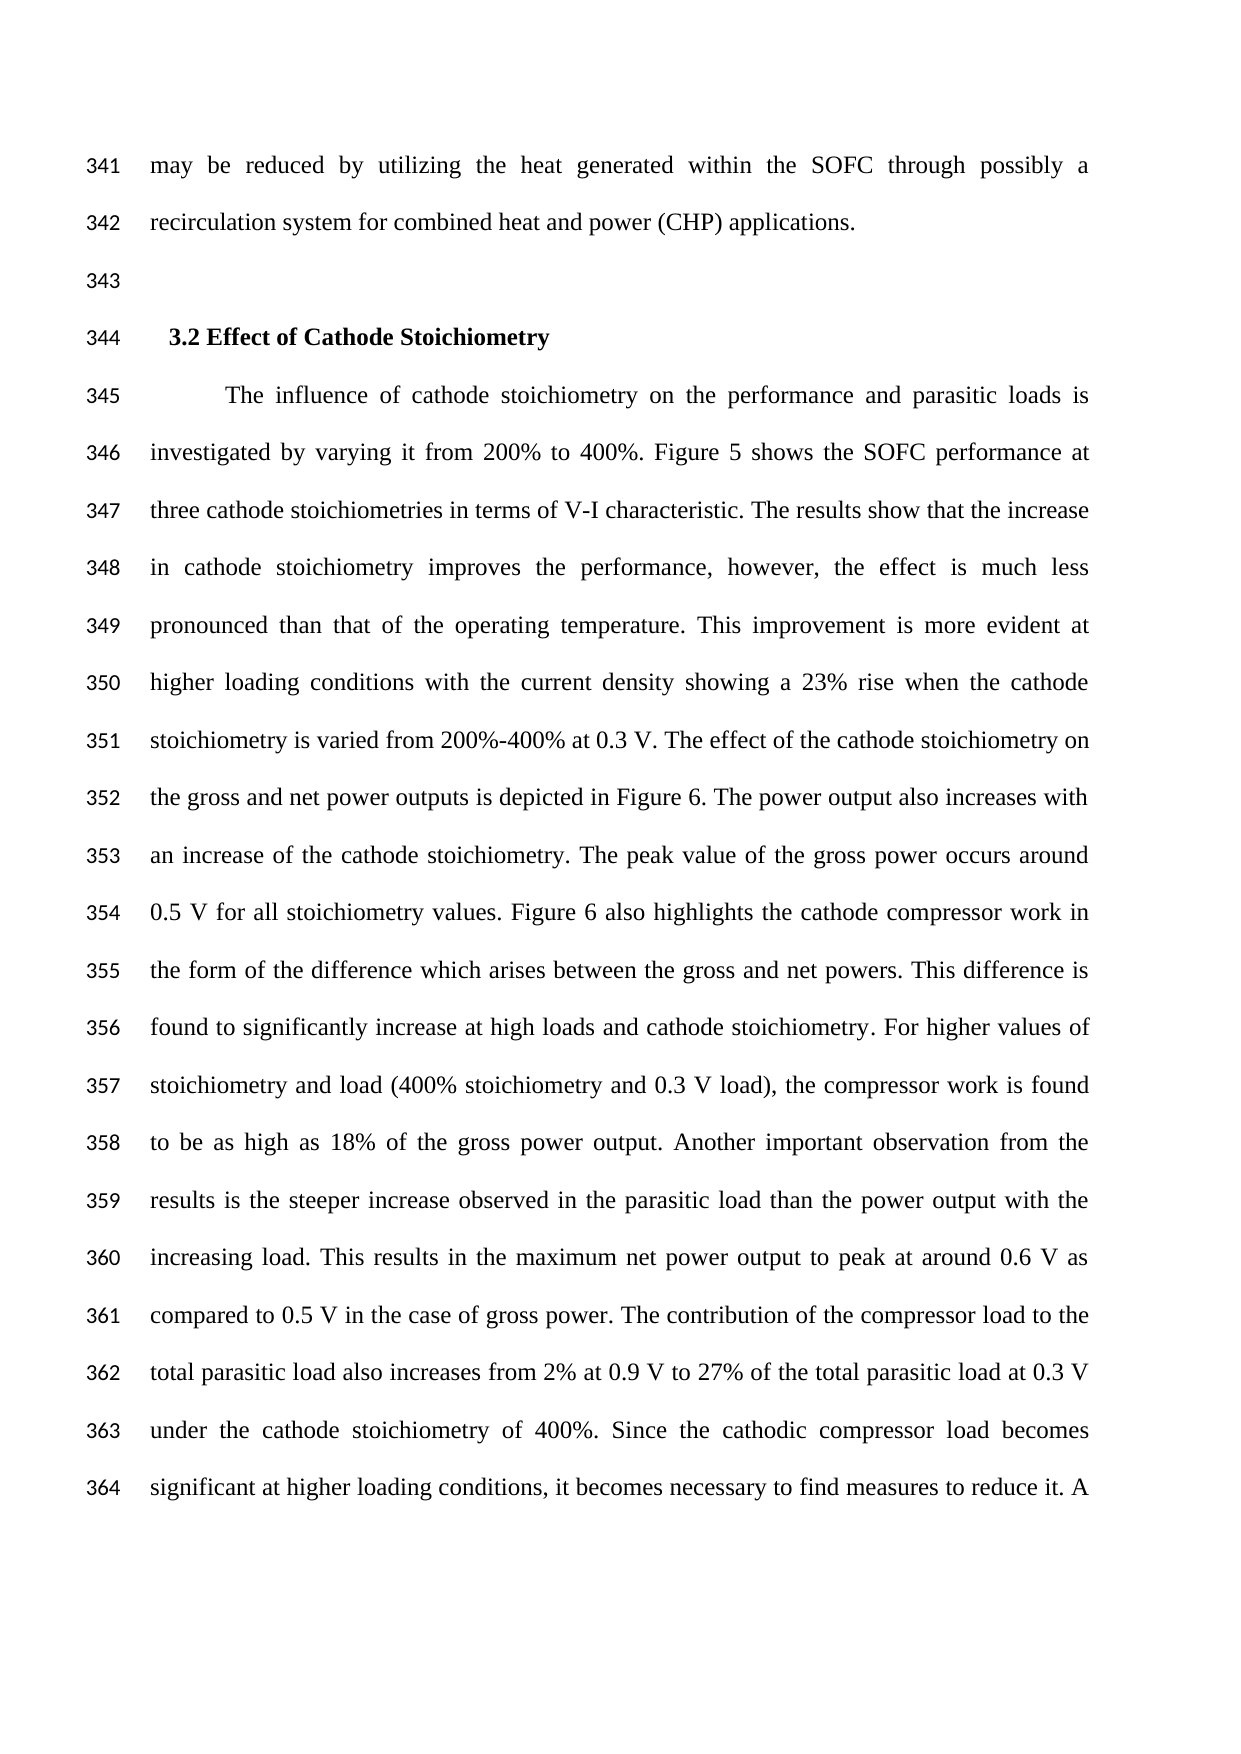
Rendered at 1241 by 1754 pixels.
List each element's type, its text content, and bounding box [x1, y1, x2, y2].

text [150, 380, 1090, 1501]
text 3.2 Effect of Cathode Stoichiometry [150, 322, 1090, 351]
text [150, 150, 1090, 236]
